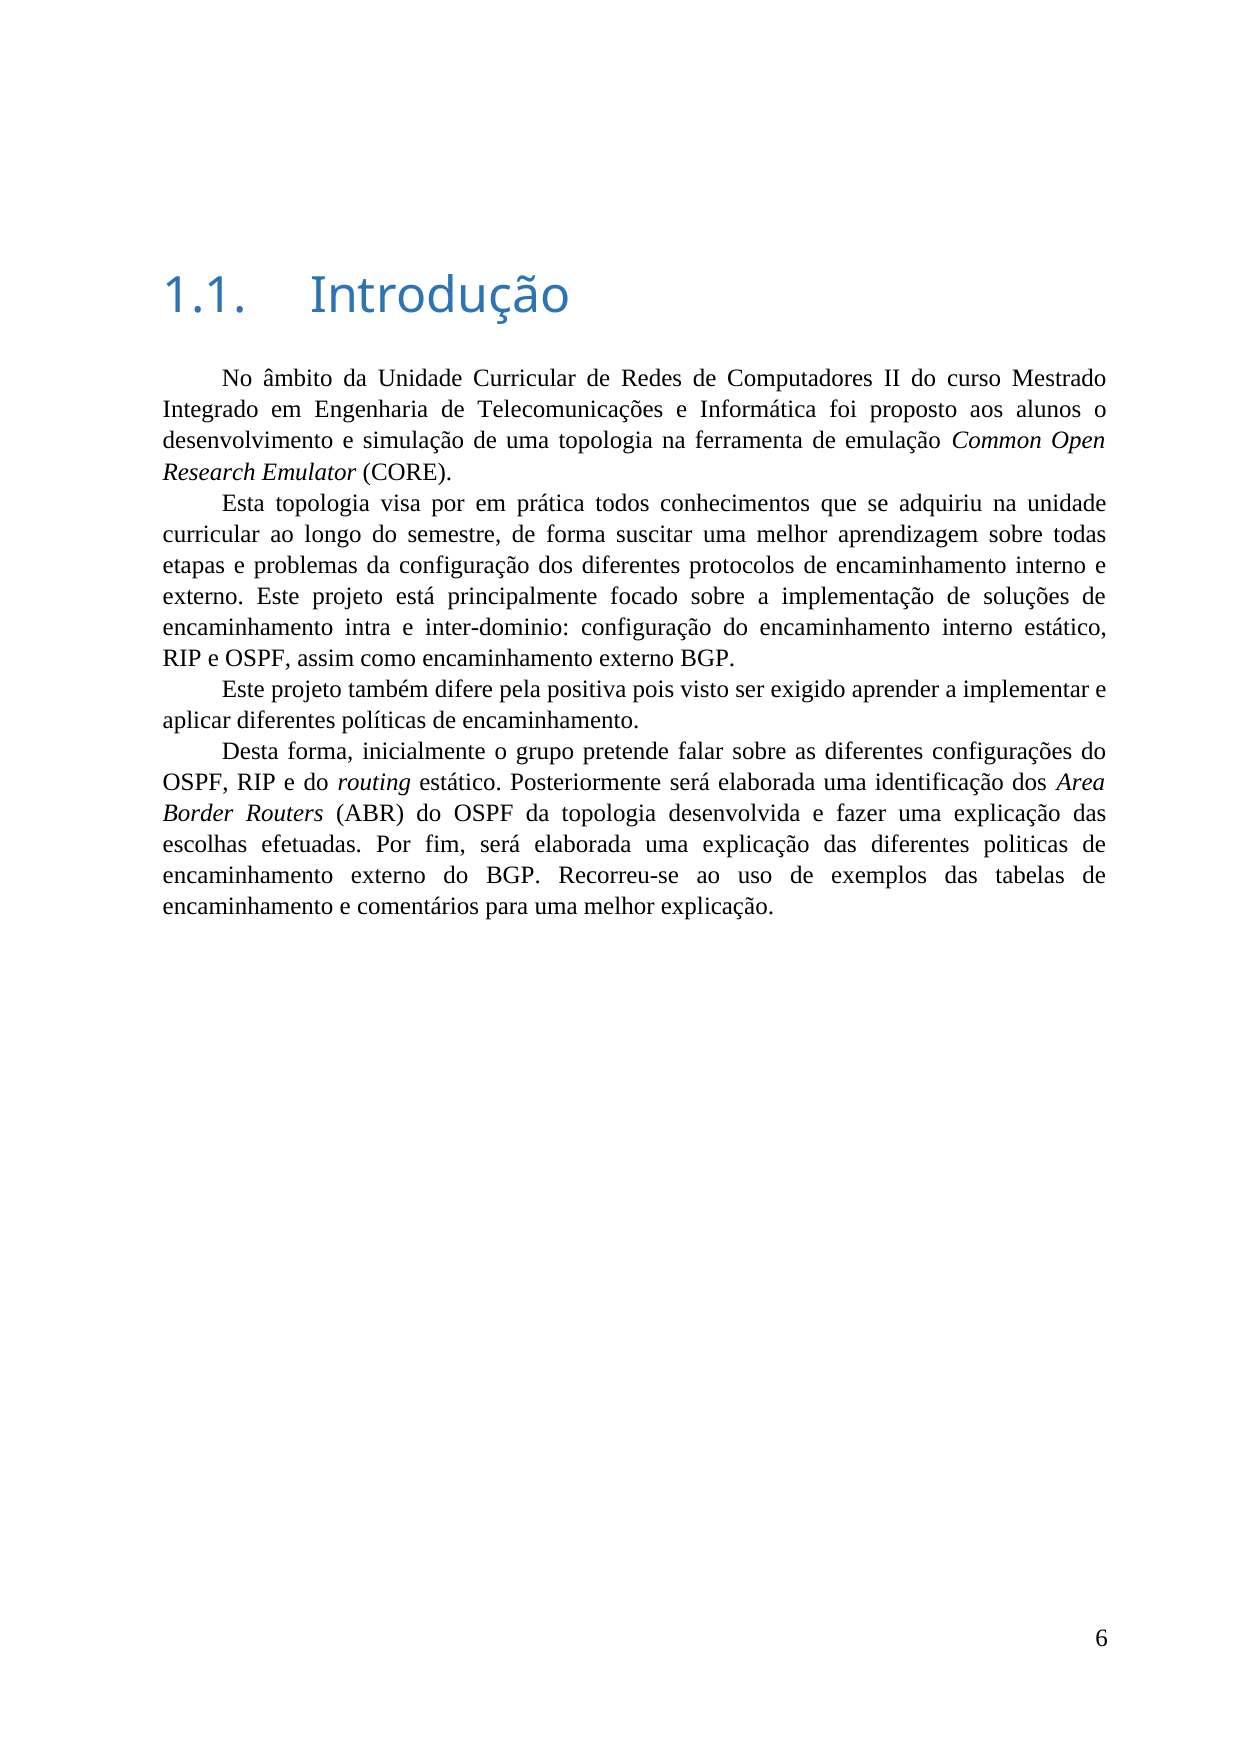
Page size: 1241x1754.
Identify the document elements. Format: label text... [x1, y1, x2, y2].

text No âmbito da Unidade Curricular de Redes de Computadores II do curso Mestrado Integrado em Engenharia de Telecomunicações e Informática foi proposto aos alunos o desenvolvimento e simulação de uma topologia na ferramenta de emulação Common Open Research Emulator (CORE). [162, 363, 1107, 485]
text Esta topologia visa por em prática todos conhecimentos que se adquiriu na unidade curricular ao longo do semestre, de forma suscitar uma melhor aprendizagem sobre todas etapas e problemas da configuração dos diferentes protocolos de encaminhamento interno e externo. Este projeto está principalmente focado sobre a implementação de soluções de encaminhamento intra e inter-dominio: configuração do encaminhamento interno estático, RIP e OSPF, assim como encaminhamento externo BGP. [162, 488, 1107, 672]
text Este projeto também difere pela positiva pois visto ser exigido aprender a implementar e aplicar diferentes políticas de encaminhamento. [162, 674, 1107, 734]
text Desta forma, inicialmente o grupo pretende falar sobre as diferentes configurações do OSPF, RIP e do routing estático. Posteriormente será elaborada uma identificação dos Area Border Routers (ABR) do OSPF da topologia desenvolvida e fazer uma explicação das escolhas efetuadas. Por fim, será elaborada uma explicação das diferentes politicas de encaminhamento externo do BGP. Recorreu-se ao uso de exemplos das tabelas de encaminhamento e comentários para uma melhor explicação. [162, 736, 1107, 920]
subtitle Introdução [162, 259, 1107, 327]
